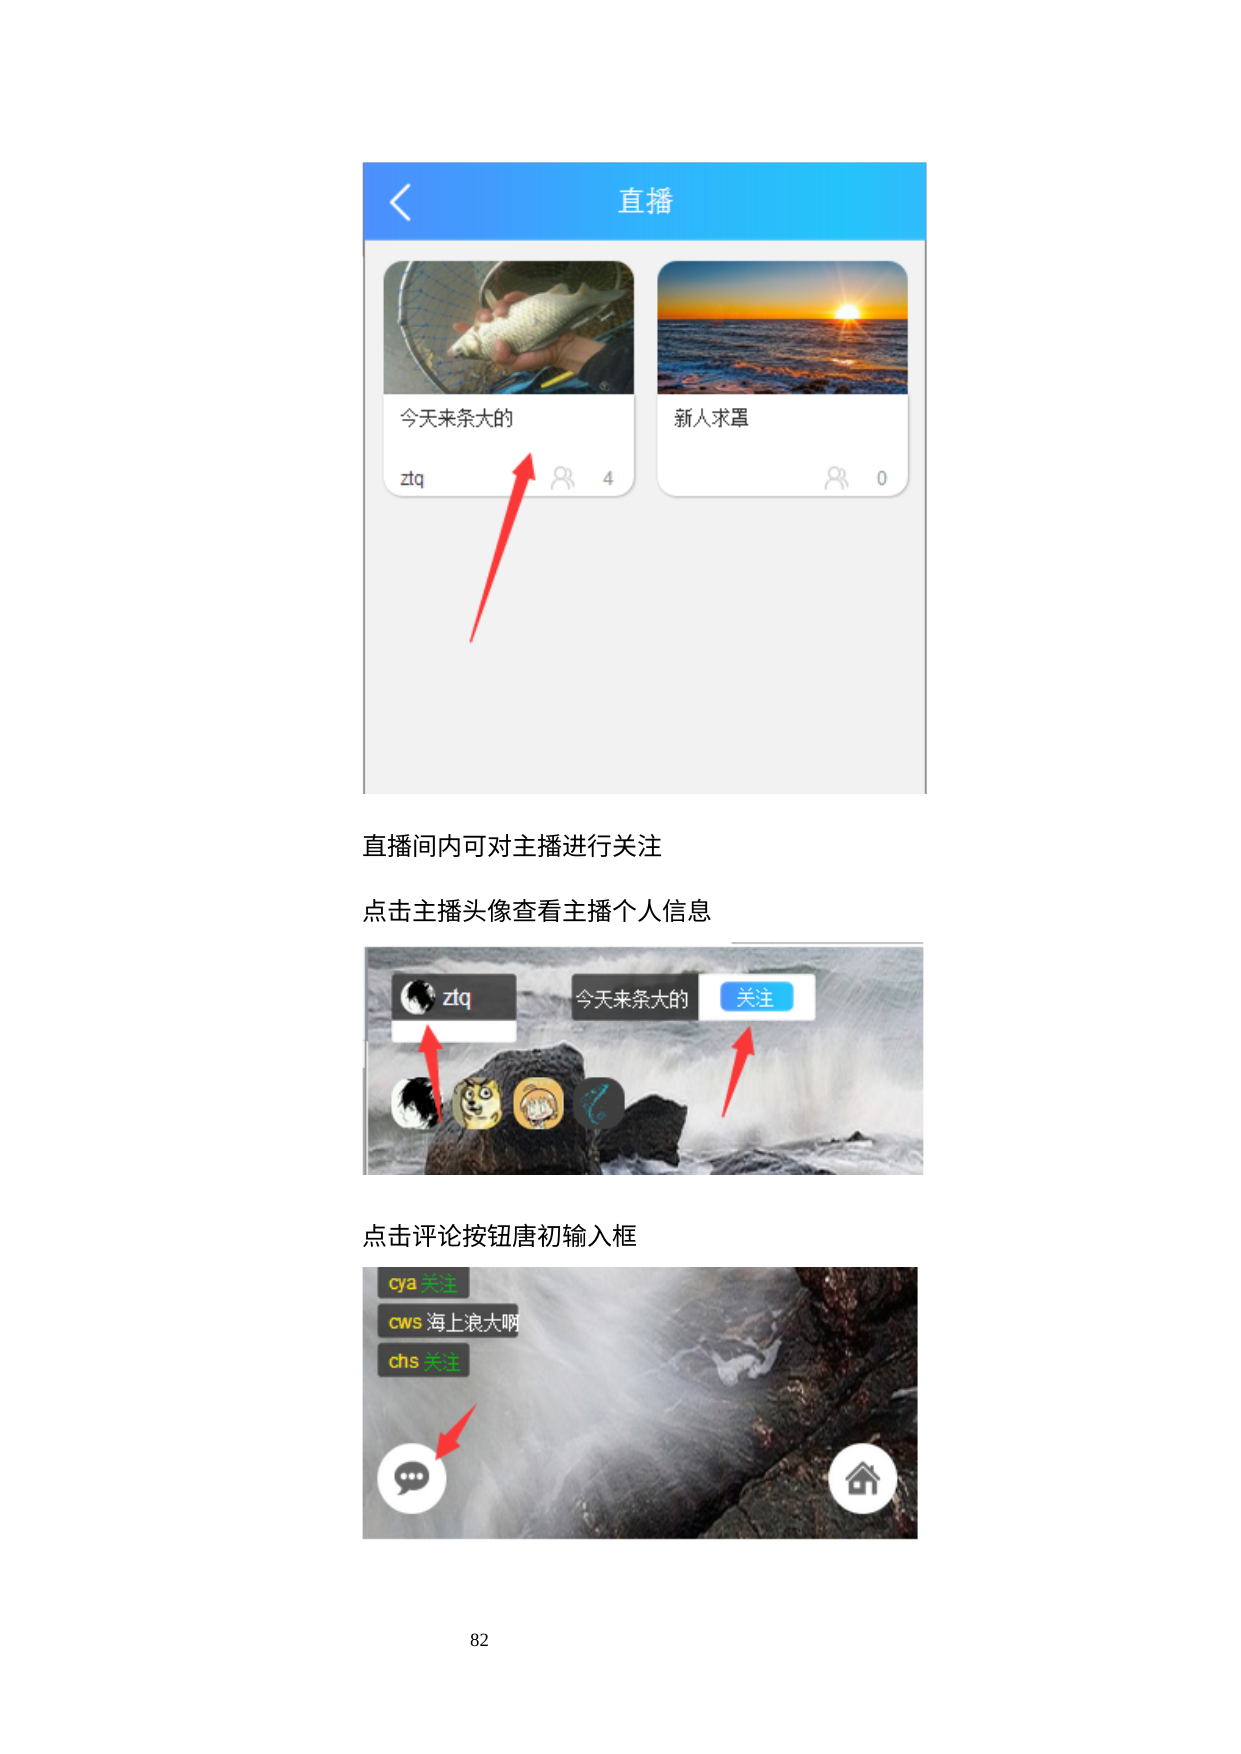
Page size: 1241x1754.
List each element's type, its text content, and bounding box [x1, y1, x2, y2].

picture [362, 1267, 932, 1544]
picture [362, 162, 930, 794]
text 直播间内可对主播进行关注 [319, 812, 1053, 877]
picture [362, 942, 924, 1175]
text 点击评论按钮唐初输入框 [319, 1202, 1053, 1267]
text 点击主播头像查看主播个人信息 [319, 877, 1053, 942]
